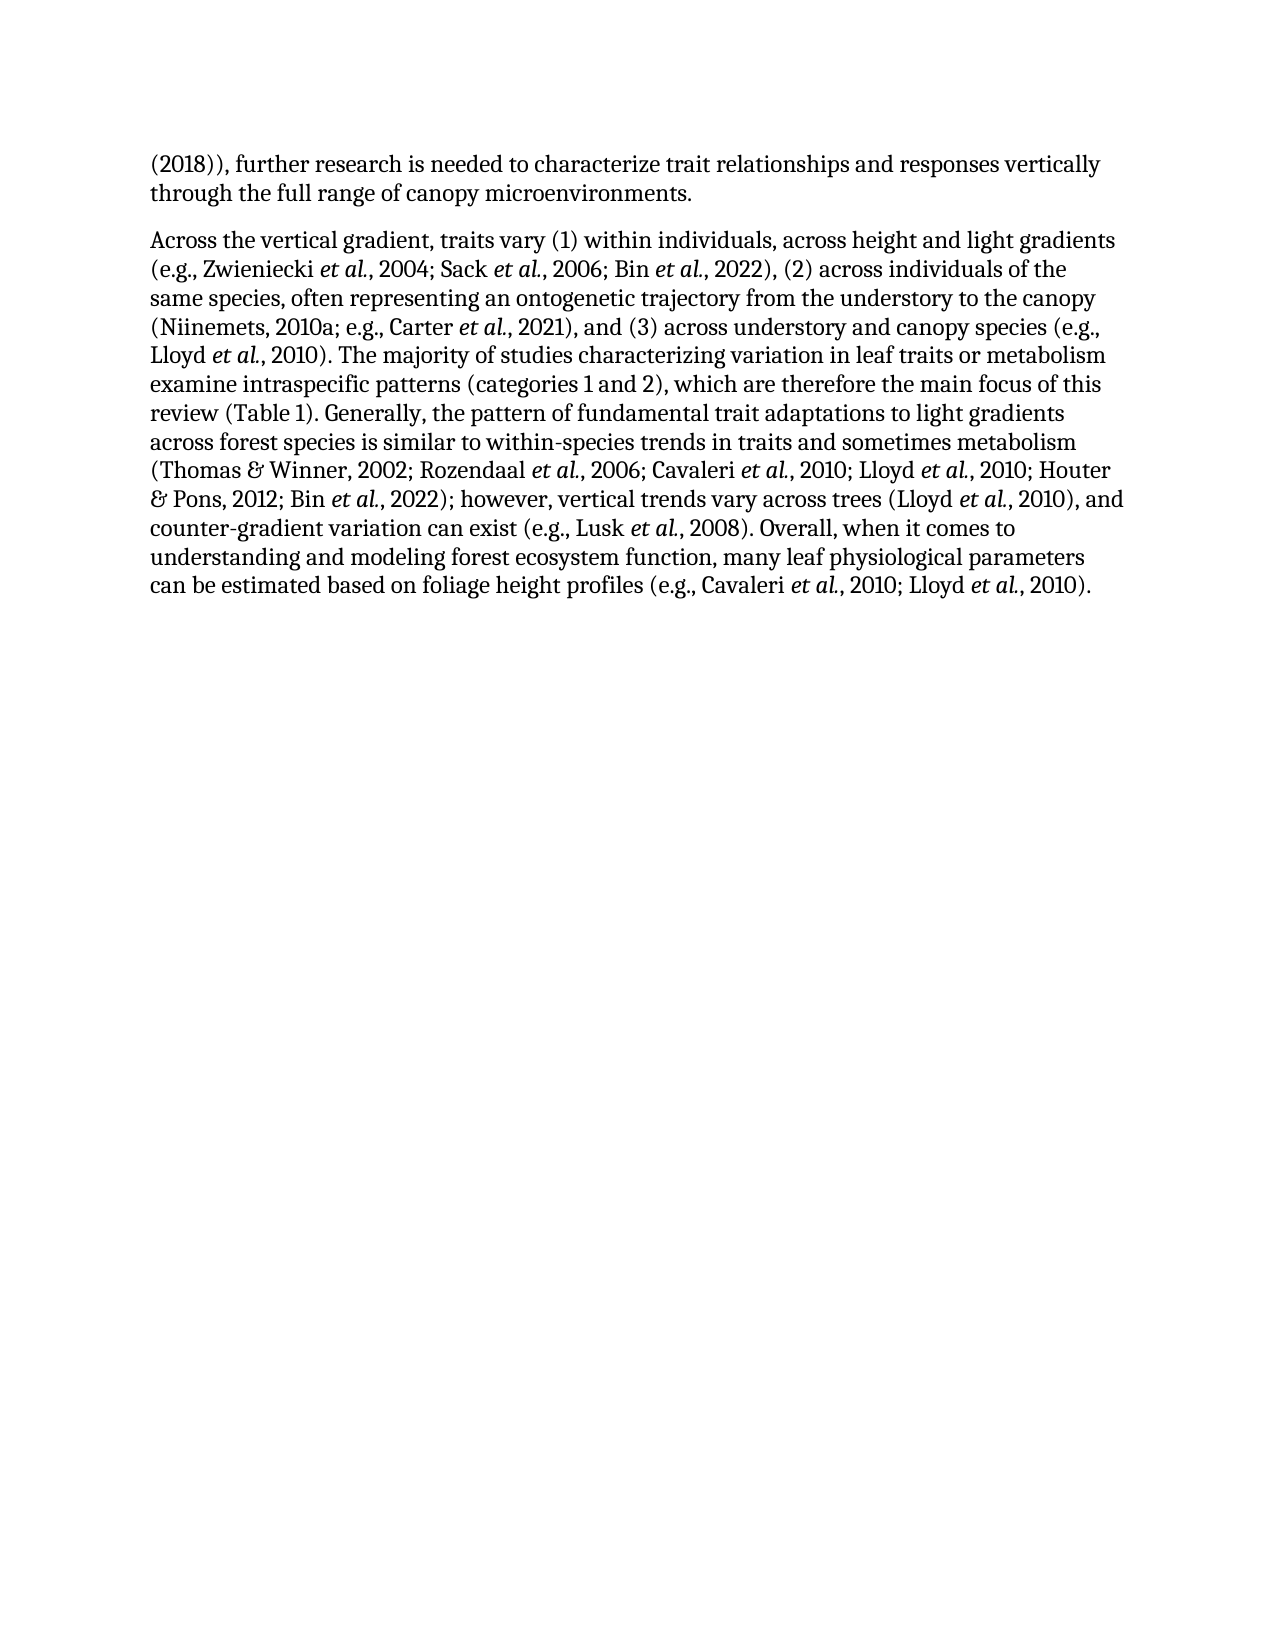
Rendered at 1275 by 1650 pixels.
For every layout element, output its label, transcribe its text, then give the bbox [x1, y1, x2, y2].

text Across the vertical gradient, traits vary (1) within individuals, across height and light gradients (e.g., Zwieniecki et al., 2004; Sack et al., 2006; Bin et al., 2022), (2) across individuals of the same species, often representing an ontogenetic trajectory from the understory to the canopy (Niinemets, 2010a; e.g., Carter et al., 2021), and (3) across understory and canopy species (e.g., Lloyd et al., 2010). The majority of studies characterizing variation in leaf traits or metabolism examine intraspecific patterns (categories 1 and 2), which are therefore the main focus of this review (Table 1). Generally, the pattern of fundamental trait adaptations to light gradients across forest species is similar to within-species trends in traits and sometimes metabolism (Thomas & Winner, 2002; Rozendaal et al., 2006; Cavaleri et al., 2010; Lloyd et al., 2010; Houter & Pons, 2012; Bin et al., 2022); however, vertical trends vary across trees (Lloyd et al., 2010), and counter-gradient variation can exist (e.g., Lusk et al., 2008). Overall, when it comes to understanding and modeling forest ecosystem function, many leaf physiological parameters can be estimated based on foliage height profiles (e.g., Cavaleri et al., 2010; Lloyd et al., 2010). [150, 226, 1125, 600]
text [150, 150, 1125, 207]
